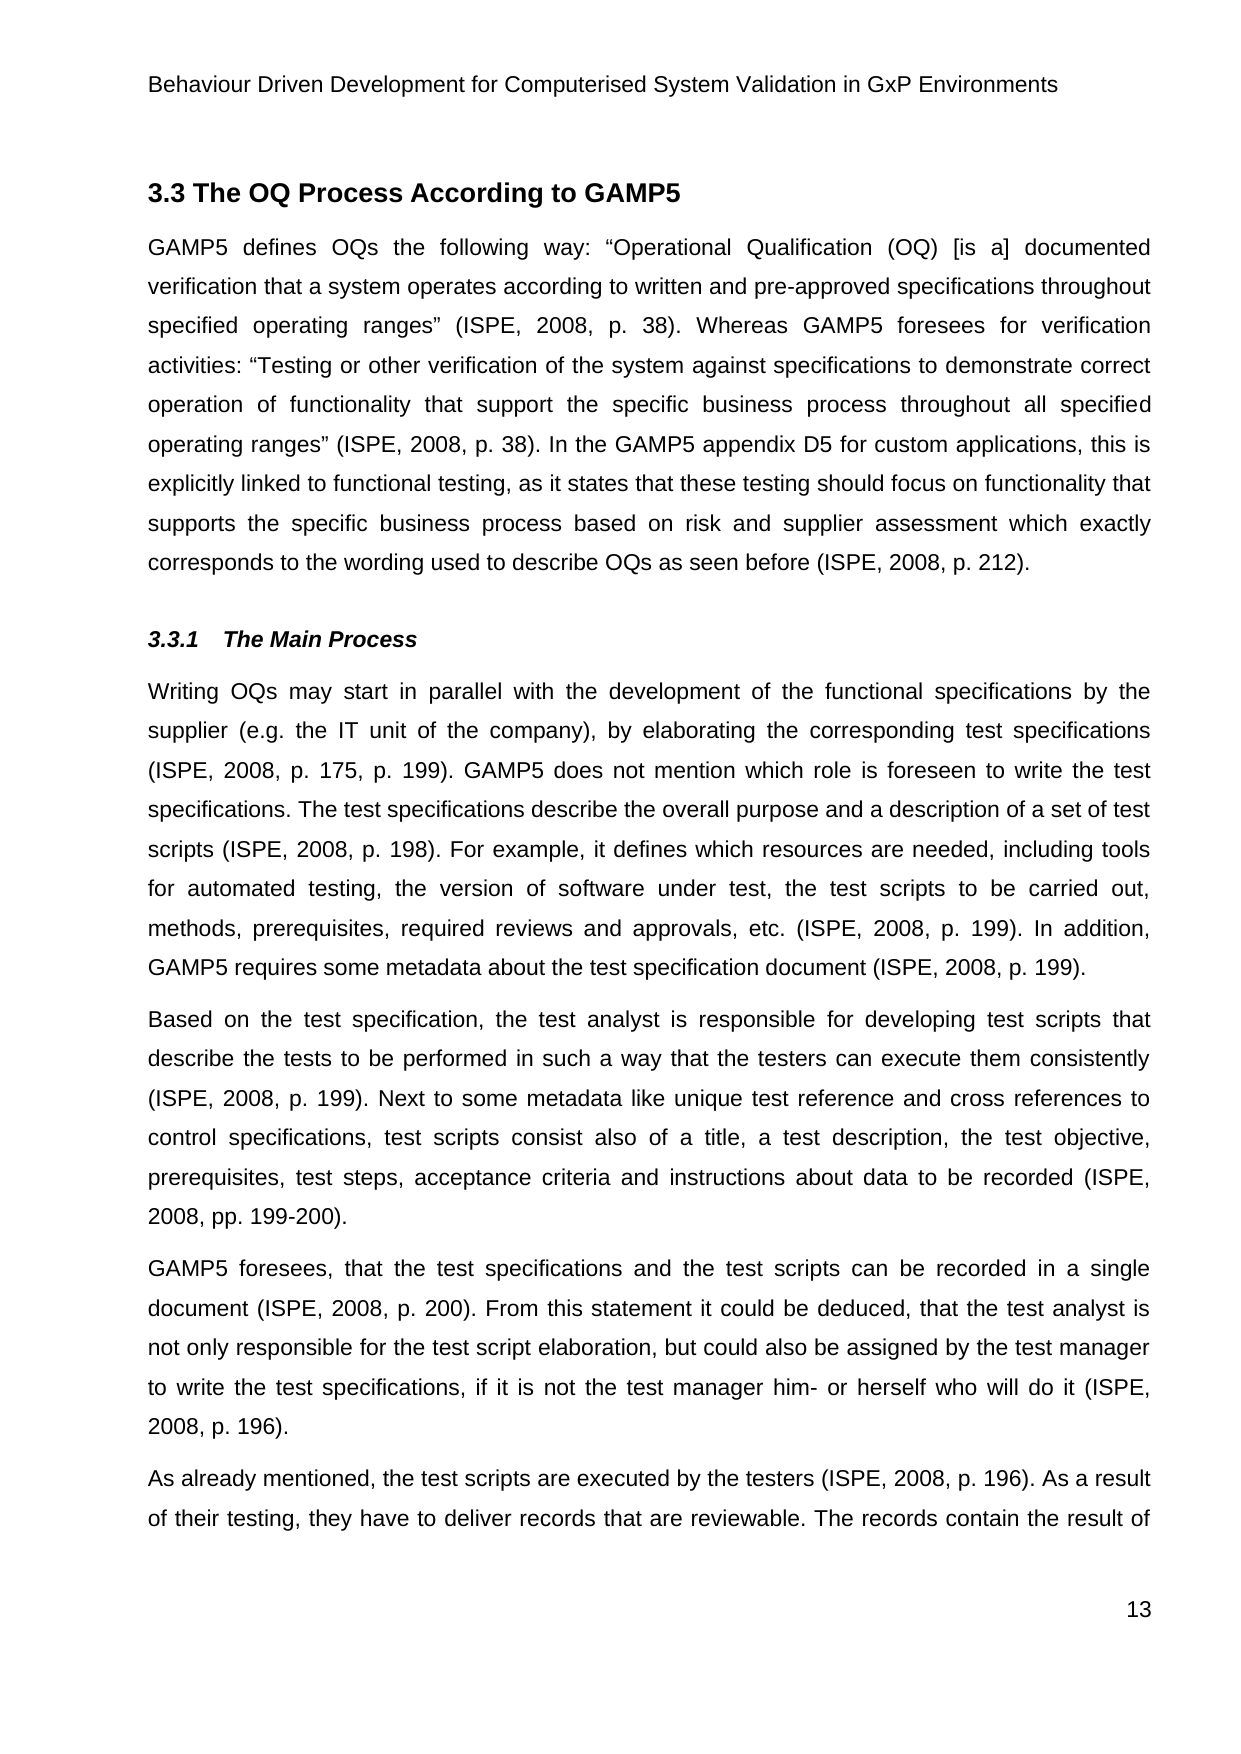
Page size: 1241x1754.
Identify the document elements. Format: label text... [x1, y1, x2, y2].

text Writing OQs may start in parallel with the development of the functional specifications by the supplier (e.g. the IT unit of the company), by elaborating the corresponding test specifications (ISPE, 2008, p. 175, p. 199). GAMP5 does not mention which role is foreseen to write the test specifications. The test specifications describe the overall purpose and a description of a set of test scripts (ISPE, 2008, p. 198). For example, it defines which resources are needed, including tools for automated testing, the version of software under test, the test scripts to be carried out, methods, prerequisites, required reviews and approvals, etc. (ISPE, 2008, p. 199). In addition, GAMP5 requires some metadata about the test specification document (ISPE, 2008, p. 199). [148, 678, 1152, 980]
subtitle The OQ Process According to GAMP5 [148, 177, 1152, 208]
text GAMP5 defines OQs the following way: “Operational Qualification (OQ) [is a] documented verification that a system operates according to written and pre-approved specifications throughout specified operating ranges” (ISPE, 2008, p. 38). Whereas GAMP5 foresees for verification activities: “Testing or other verification of the system against specifications to demonstrate correct operation of functionality that support the specific business process throughout all specified operating ranges” (ISPE, 2008, p. 38). In the GAMP5 appendix D5 for custom applications, this is explicitly linked to functional testing, as it states that these testing should focus on functionality that supports the specific business process based on risk and supplier assessment which exactly corresponds to the wording used to describe OQs as seen before (ISPE, 2008, p. 212). [148, 233, 1152, 576]
text Based on the test specification, the test analyst is responsible for developing test scripts that describe the tests to be performed in such a way that the testers can execute them consistently (ISPE, 2008, p. 199). Next to some metadata like unique test reference and cross references to control specifications, test scripts consist also of a title, a test description, the test objective, prerequisites, test steps, acceptance criteria and instructions about data to be recorded (ISPE, 2008, pp. 199-200). [148, 1006, 1152, 1230]
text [148, 1465, 1152, 1531]
subtitle The Main Process [148, 626, 1152, 653]
text GAMP5 foresees, that the test specifications and the test scripts can be recorded in a single document (ISPE, 2008, p. 200). From this statement it could be deduced, that the test analyst is not only responsible for the test script elaboration, but could also be assigned by the test manager to write the test specifications, if it is not the test manager him- or herself who will do it (ISPE, 2008, p. 196). [148, 1255, 1152, 1439]
